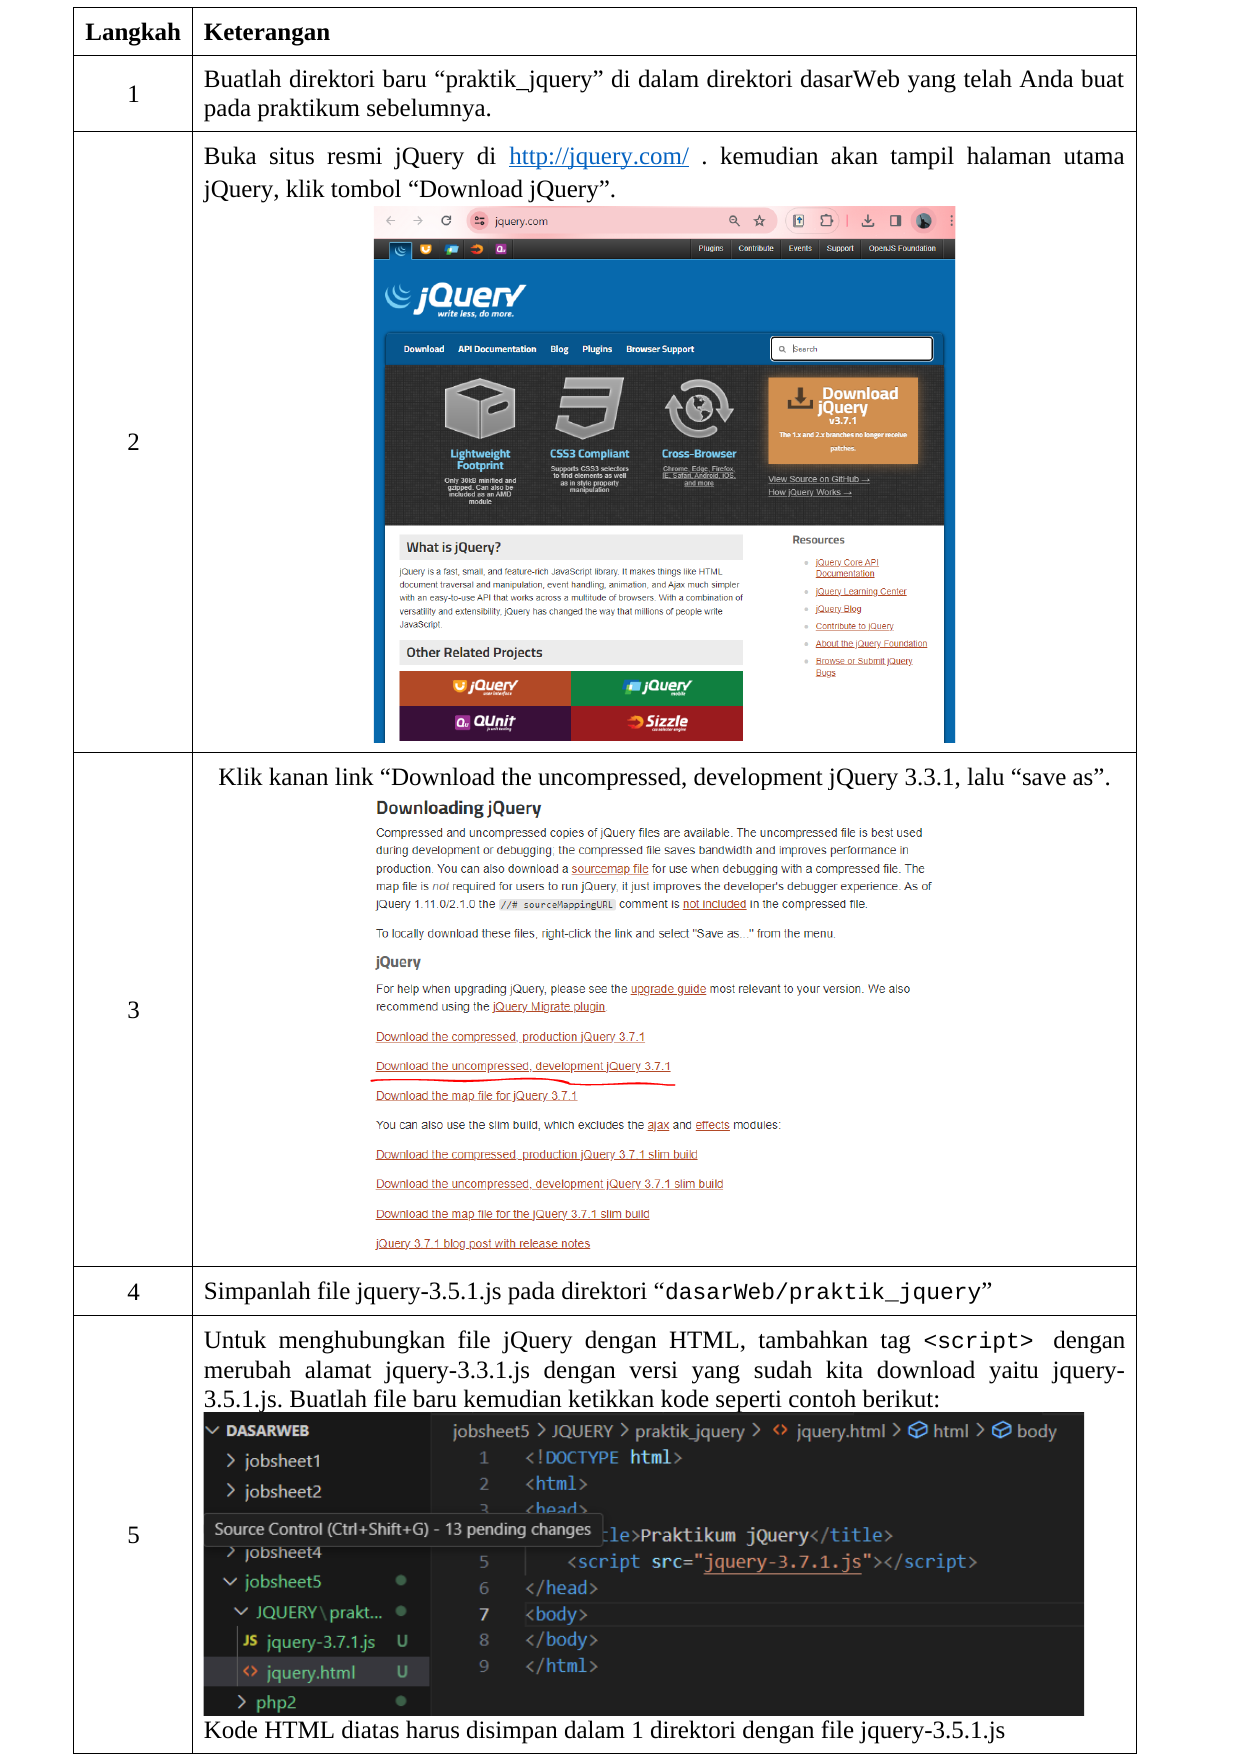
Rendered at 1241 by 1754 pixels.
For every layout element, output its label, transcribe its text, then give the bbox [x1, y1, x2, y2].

picture [203, 1412, 1085, 1716]
table_cell Untuk menghubungkan file jQuery dengan HTML, tambahkan tag <script> dengan merubah alamat jquery-3.3.1.js dengan versi yang sudah kita download yaitu jquery-3.5.1.js. Buatlah file baru kemudian ketikkan kode seperti contoh berikut: Kode HTML diatas harus disimpan dalam 1 direktori dengan file jquery-3.5.1.js [193, 1316, 1136, 1753]
table_cell 1 [74, 56, 192, 131]
table_cell 2 [74, 132, 192, 752]
table_cell 5 [74, 1316, 192, 1753]
table_cell 3 [74, 753, 192, 1266]
table_header Keterangan [193, 8, 1136, 55]
table_header Langkah [74, 8, 192, 55]
table_cell Buka situs resmi jQuery di http://jquery.com/ . kemudian akan tampil halaman utama jQuery, klik tombol “Download jQuery”. [193, 132, 1136, 752]
picture [369, 790, 960, 1258]
table_cell Klik kanan link “Download the uncompressed, development jQuery 3.3.1, lalu “save as”. [193, 753, 1136, 1266]
table_cell Buatlah direktori baru “praktik_jquery” di dalam direktori dasarWeb yang telah Anda buat pada praktikum sebelumnya. [193, 56, 1136, 131]
table_cell 4 [74, 1267, 192, 1315]
picture [373, 206, 956, 743]
table_cell Simpanlah file jquery-3.5.1.js pada direktori “dasarWeb/praktik_jquery” [193, 1267, 1136, 1315]
